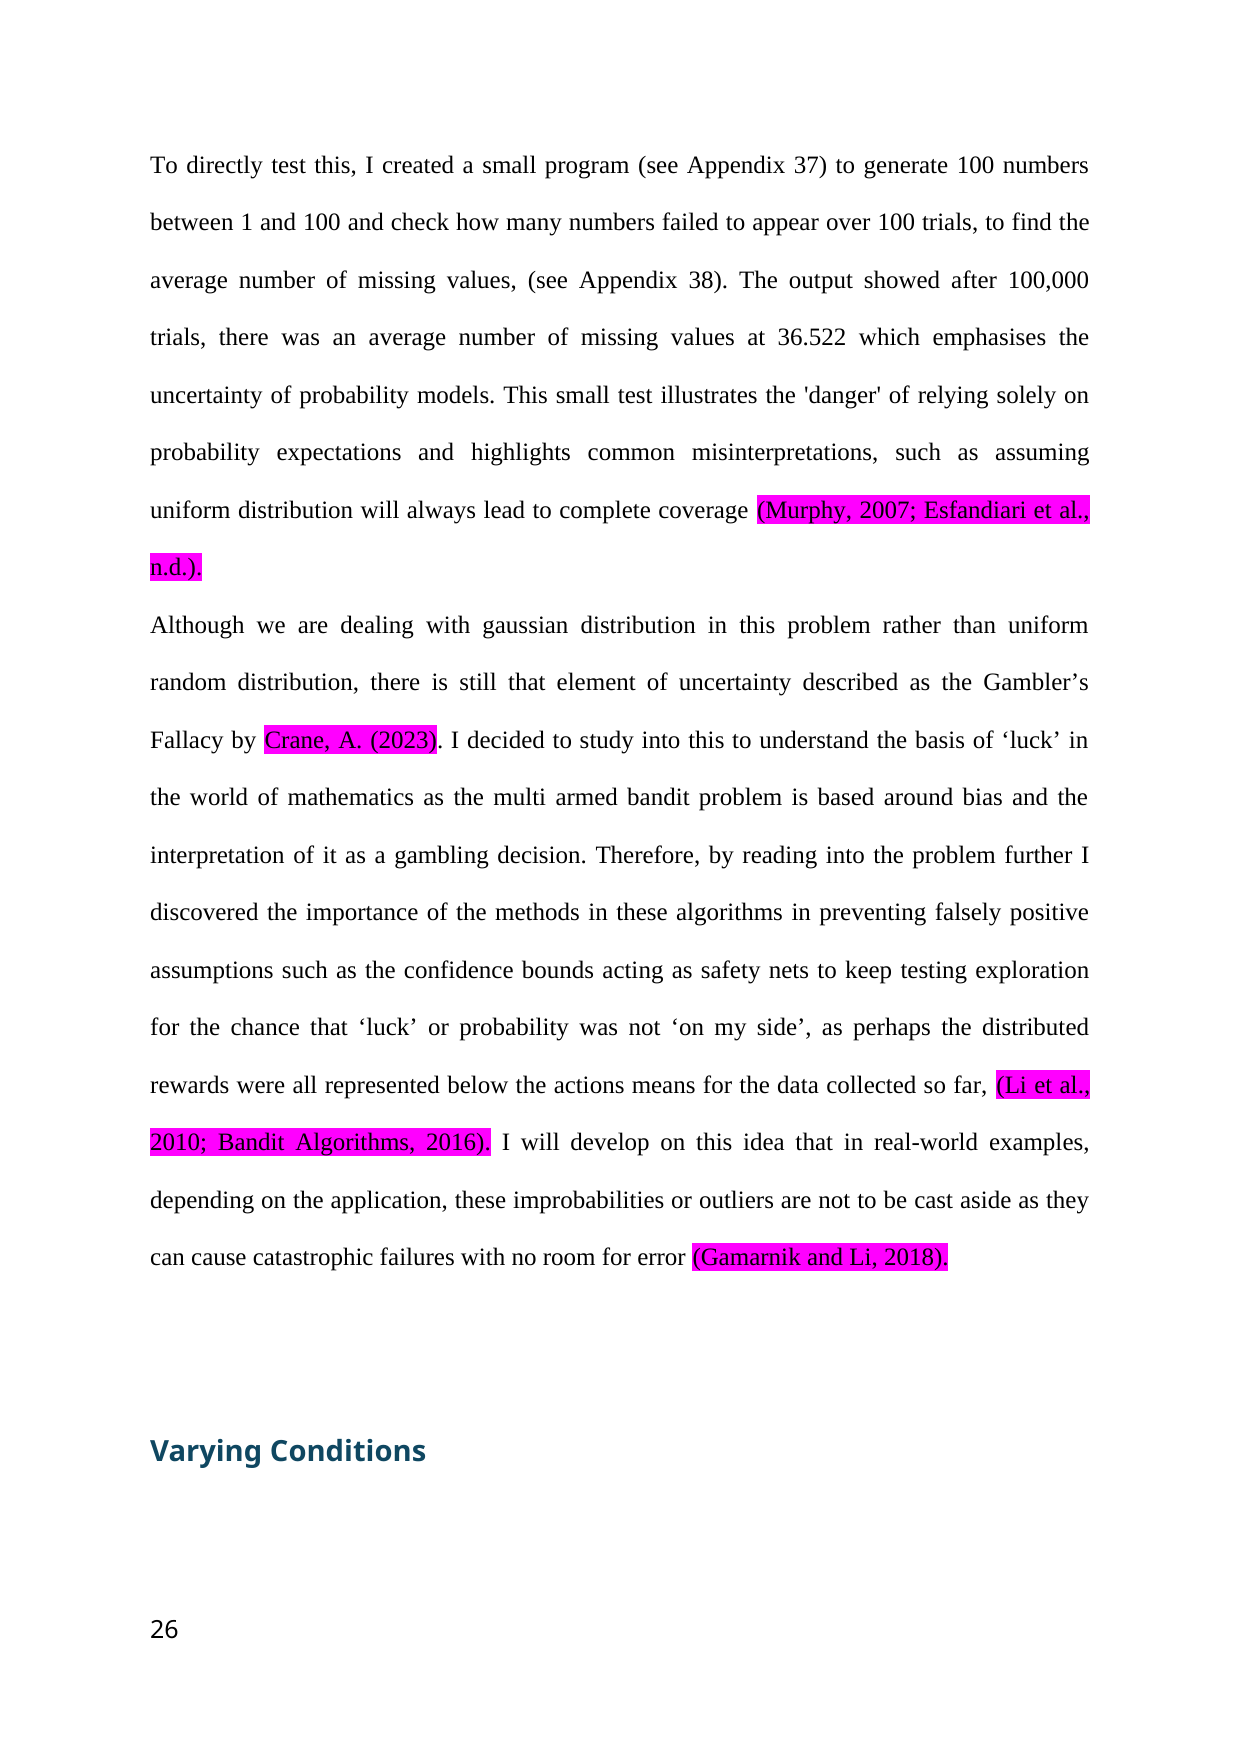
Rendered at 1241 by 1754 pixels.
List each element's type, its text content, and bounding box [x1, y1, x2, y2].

subtitle Varying Conditions [150, 1431, 1090, 1470]
text Although we are dealing with gaussian distribution in this problem rather than uniform random distribution, there is still that element of uncertainty described as the Gambler’s Fallacy by Crane, A. (2023). I decided to study into this to understand the basis of ‘luck’ in the world of mathematics as the multi armed bandit problem is based around bias and the interpretation of it as a gambling decision. Therefore, by reading into the problem further I discovered the importance of the methods in these algorithms in preventing falsely positive assumptions such as the confidence bounds acting as safety nets to keep testing exploration for the chance that ‘luck’ or probability was not ‘on my side’, as perhaps the distributed rewards were all represented below the actions means for the data collected so far, (Li et al., 2010; Bandit Algorithms, 2016). I will develop on this idea that in real-world examples, depending on the application, these improbabilities or outliers are not to be cast aside as they can cause catastrophic failures with no room for error (Gamarnik and Li, 2018). [150, 610, 1090, 1271]
text To directly test this, I created a small program (see Appendix 37) to generate 100 numbers between 1 and 100 and check how many numbers failed to appear over 100 trials, to find the average number of missing values, (see Appendix 38). The output showed after 100,000 trials, there was an average number of missing values at 36.522 which emphasises the uncertainty of probability models. This small test illustrates the 'danger' of relying solely on probability expectations and highlights common misinterpretations, such as assuming uniform distribution will always lead to complete coverage (Murphy, 2007; Esfandiari et al., n.d.). [150, 150, 1090, 581]
